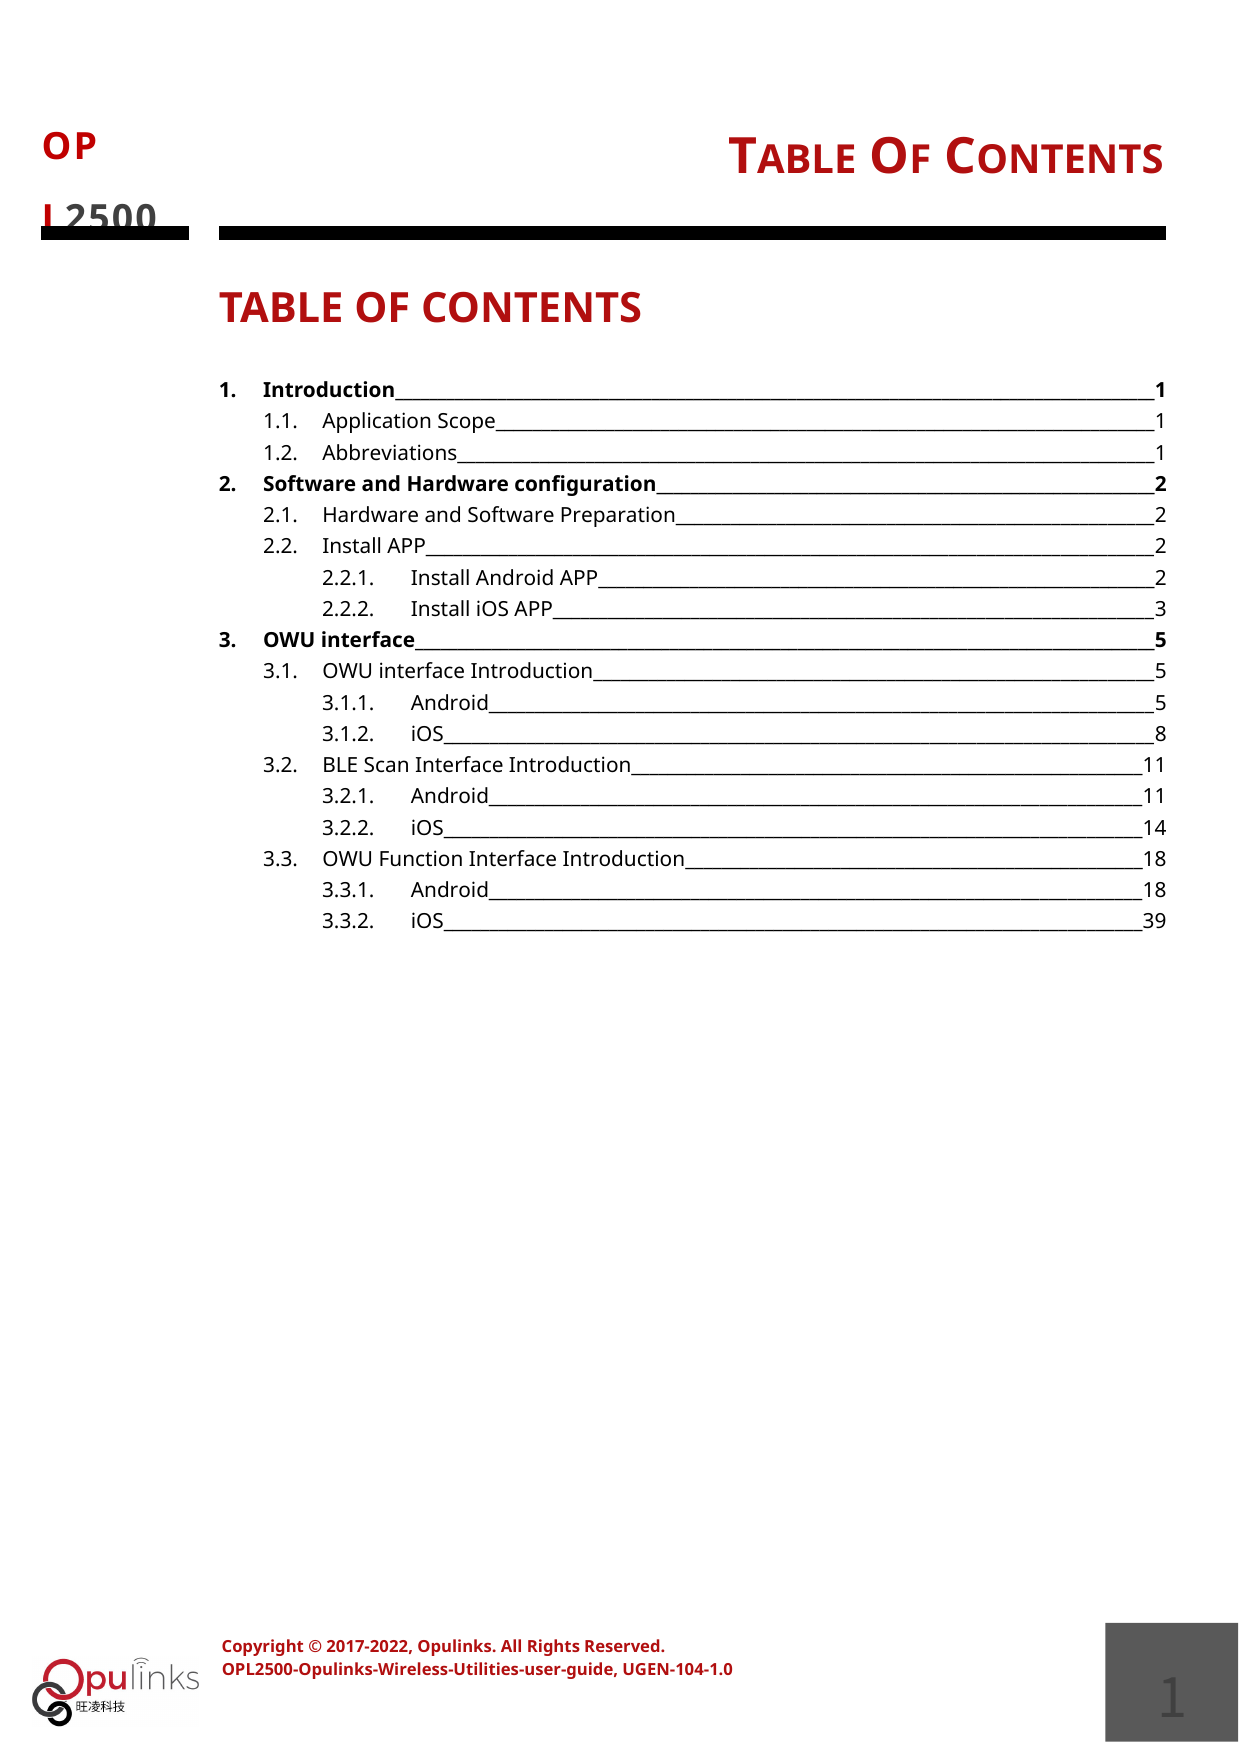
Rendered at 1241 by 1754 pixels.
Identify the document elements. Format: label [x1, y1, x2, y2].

picture [31, 1656, 200, 1727]
